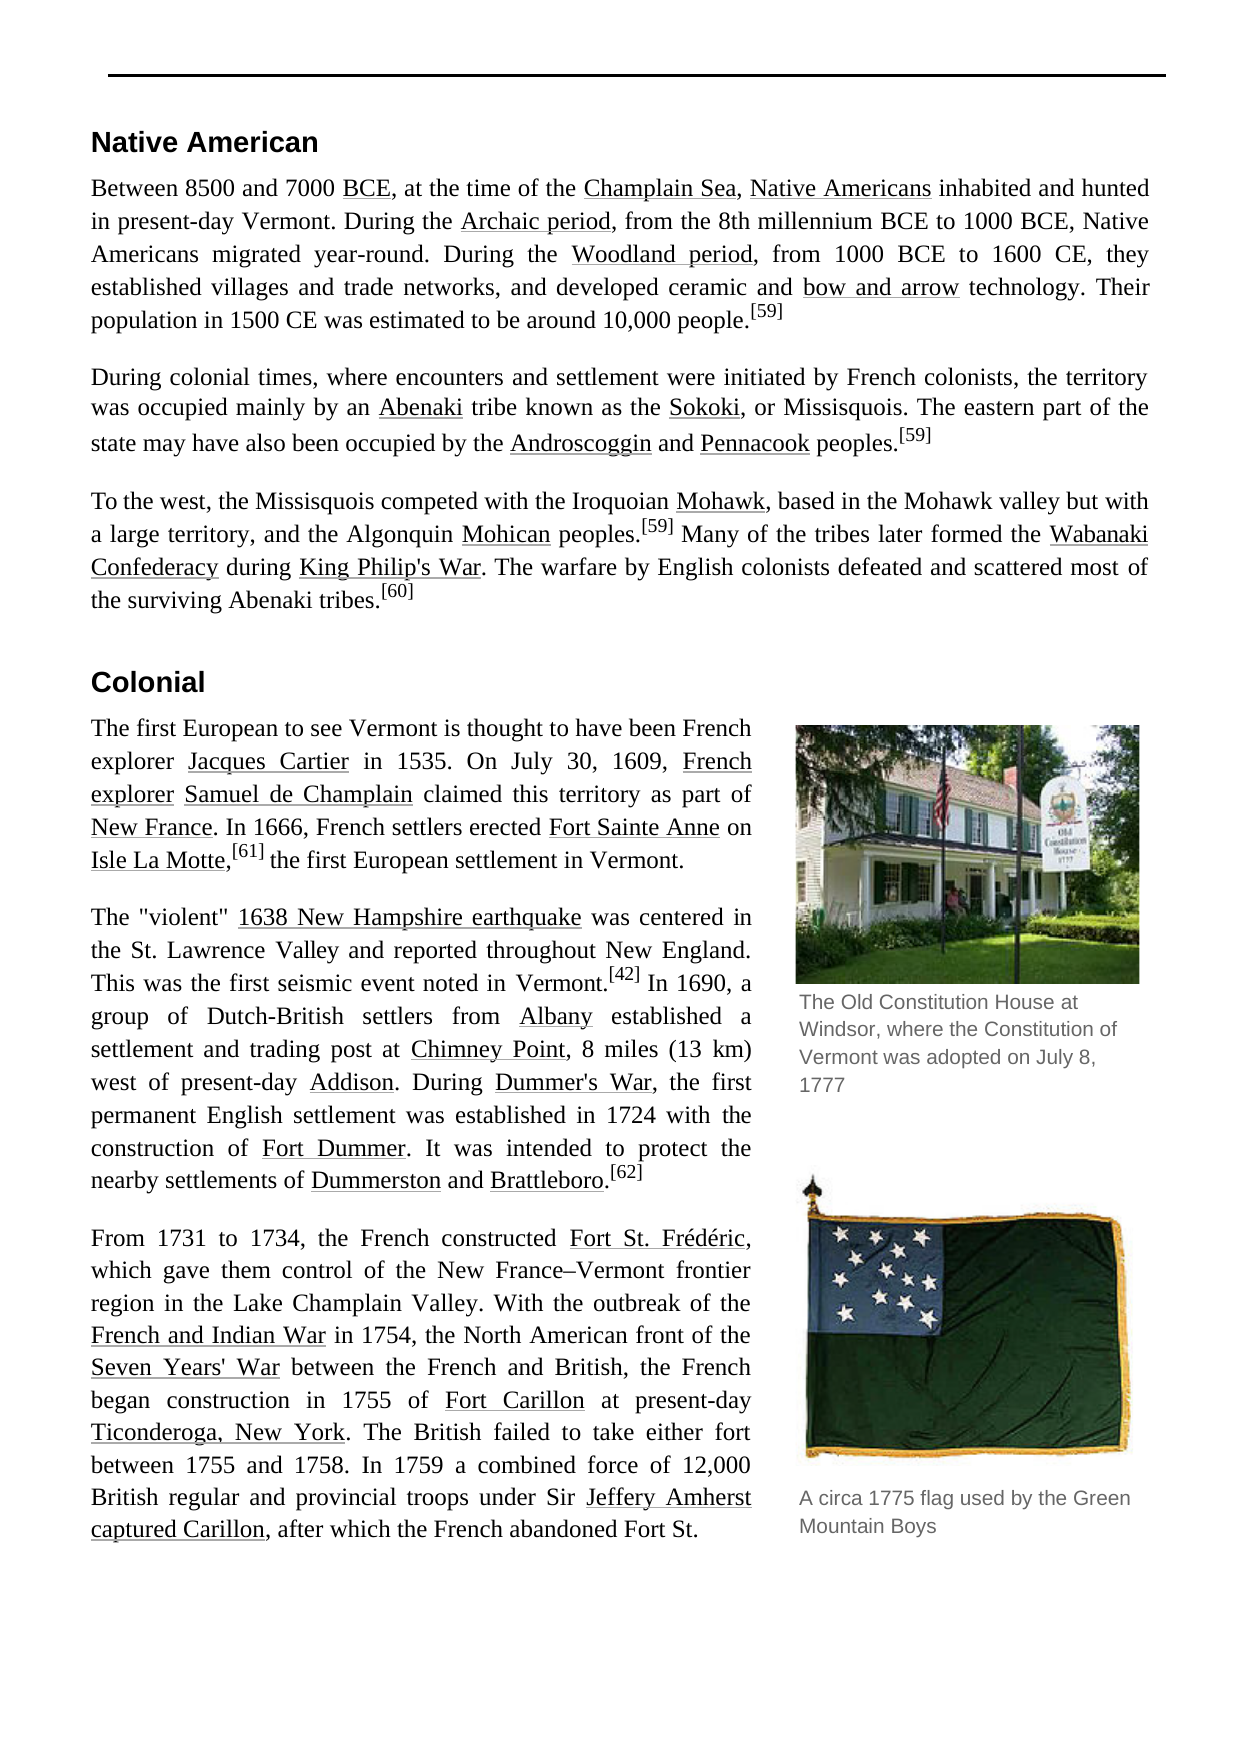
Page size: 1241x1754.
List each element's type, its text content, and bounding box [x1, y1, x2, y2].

text During colonial times, where encounters and settlement were initiated by French colonists, the territory was occupied mainly by an Abenaki tribe known as the Sokoki, or Missisquois. The eastern part of the state may have also been occupied by the Androscoggin and Pennacook peoples.[59] [91, 362, 1149, 457]
text The Old Constitution House at Windsor, where the Constitution of Vermont was adopted on July 8, 1777 [799, 984, 1120, 1097]
text The "violent" 1638 New Hampshire earthquake was centered in the St. Lawrence Valley and reported throughout New England. This was the first seismic event noted in Vermont.[42] In 1690, a group of Dutch-British settlers from Albany established a settlement and trading post at Chimney Point, 8 miles (13 km) west of present-day Addison. During Dummer's War, the first permanent English settlement was established in 1724 with the construction of Fort Dummer. It was intended to protect the nearby settlements of Dummerston and Brattleboro.[62] [91, 899, 752, 1196]
subtitle Native American [91, 125, 1178, 159]
text From 1731 to 1734, the French constructed Fort St. Frédéric, which gave them control of the New France–Vermont frontier region in the Lake Champlain Valley. With the outbreak of the French and Indian War in 1754, the North American front of the Seven Years' War between the French and British, the French began construction in 1755 of Fort Carillon at present-day Ticonderoga, New York. The British failed to take either fort between 1755 and 1758. In 1759 a combined force of 12,000 British regular and provincial troops under Sir Jeffery Amherst captured Carillon, after which the French abandoned Fort St. [91, 1223, 752, 1543]
picture [795, 1165, 1134, 1466]
text Between 8500 and 7000 BCE, at the time of the Champlain Sea, Native Americans inhabited and hunted in present-day Vermont. During the Archaic period, from the 8th millennium BCE to 1000 BCE, Native Americans migrated year-round. During the Woodland period, from 1000 BCE to 1600 CE, they established villages and trade networks, and developed ceramic and bow and arrow technology. Their population in 1500 CE was estimated to be around 10,000 people.[59] [91, 170, 1150, 335]
text To the west, the Missisquois competed with the Iroquoian Mohawk, based in the Mohawk valley but with a large territory, and the Algonquin Mohican peoples.[59] Many of the tribes later formed the Wabanaki Confederacy during King Philip's War. The warfare by English colonists defeated and scattered most of the surviving Abenaki tribes.[60] [91, 483, 1149, 615]
picture [795, 725, 1140, 984]
text The first European to see Vermont is thought to have been French explorer Jacques Cartier in 1535. On July 30, 1609, French explorer Samuel de Champlain claimed this territory as part of New France. In 1666, French settlers erected Fort Sainte Anne on Isle La Motte,[61] the first European settlement in Vermont. [91, 710, 752, 875]
subtitle Colonial [91, 666, 756, 699]
text A circa 1775 flag used by the Green Mountain Boys [799, 1466, 1134, 1538]
